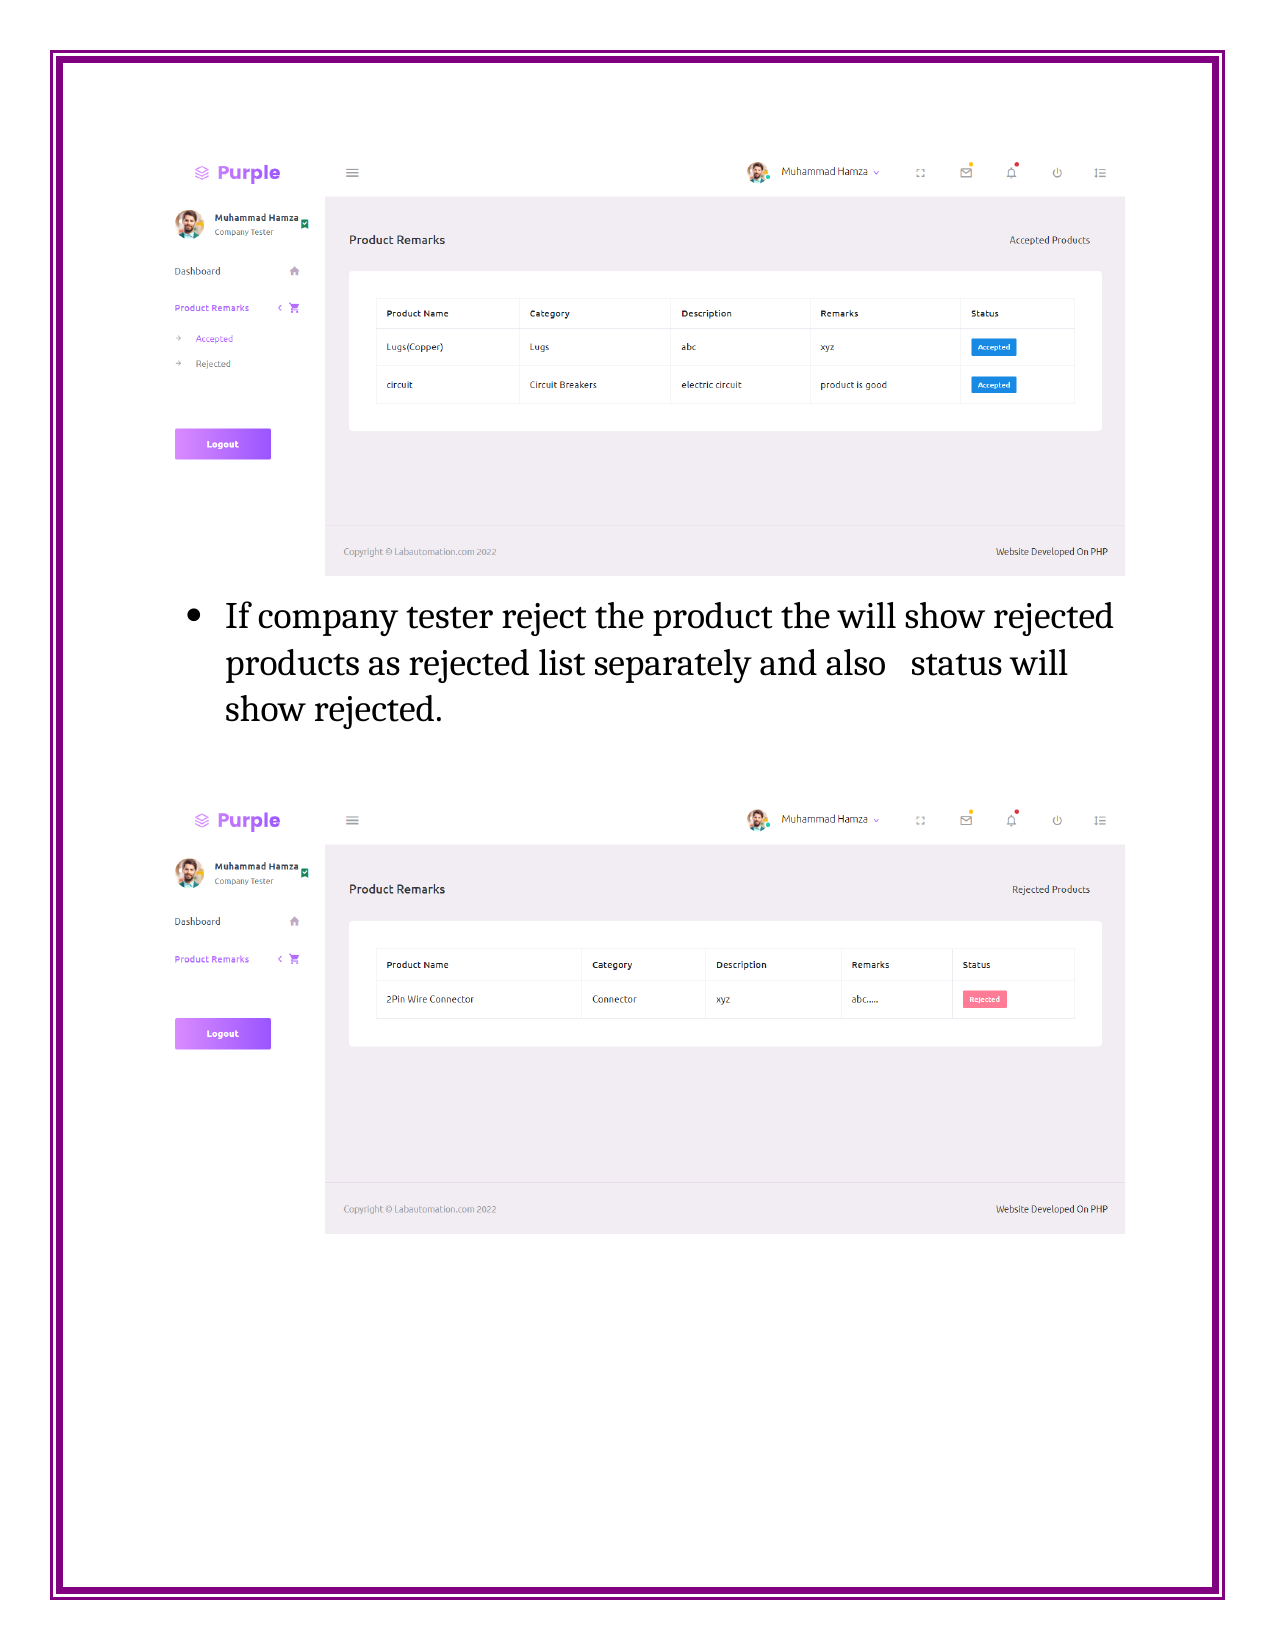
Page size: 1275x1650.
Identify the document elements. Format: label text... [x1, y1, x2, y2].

picture [150, 796, 1125, 1234]
list If company tester reject the product the will show rejected products as rejected list separately and also status will show rejected. [187, 595, 1125, 731]
picture [150, 150, 1125, 576]
